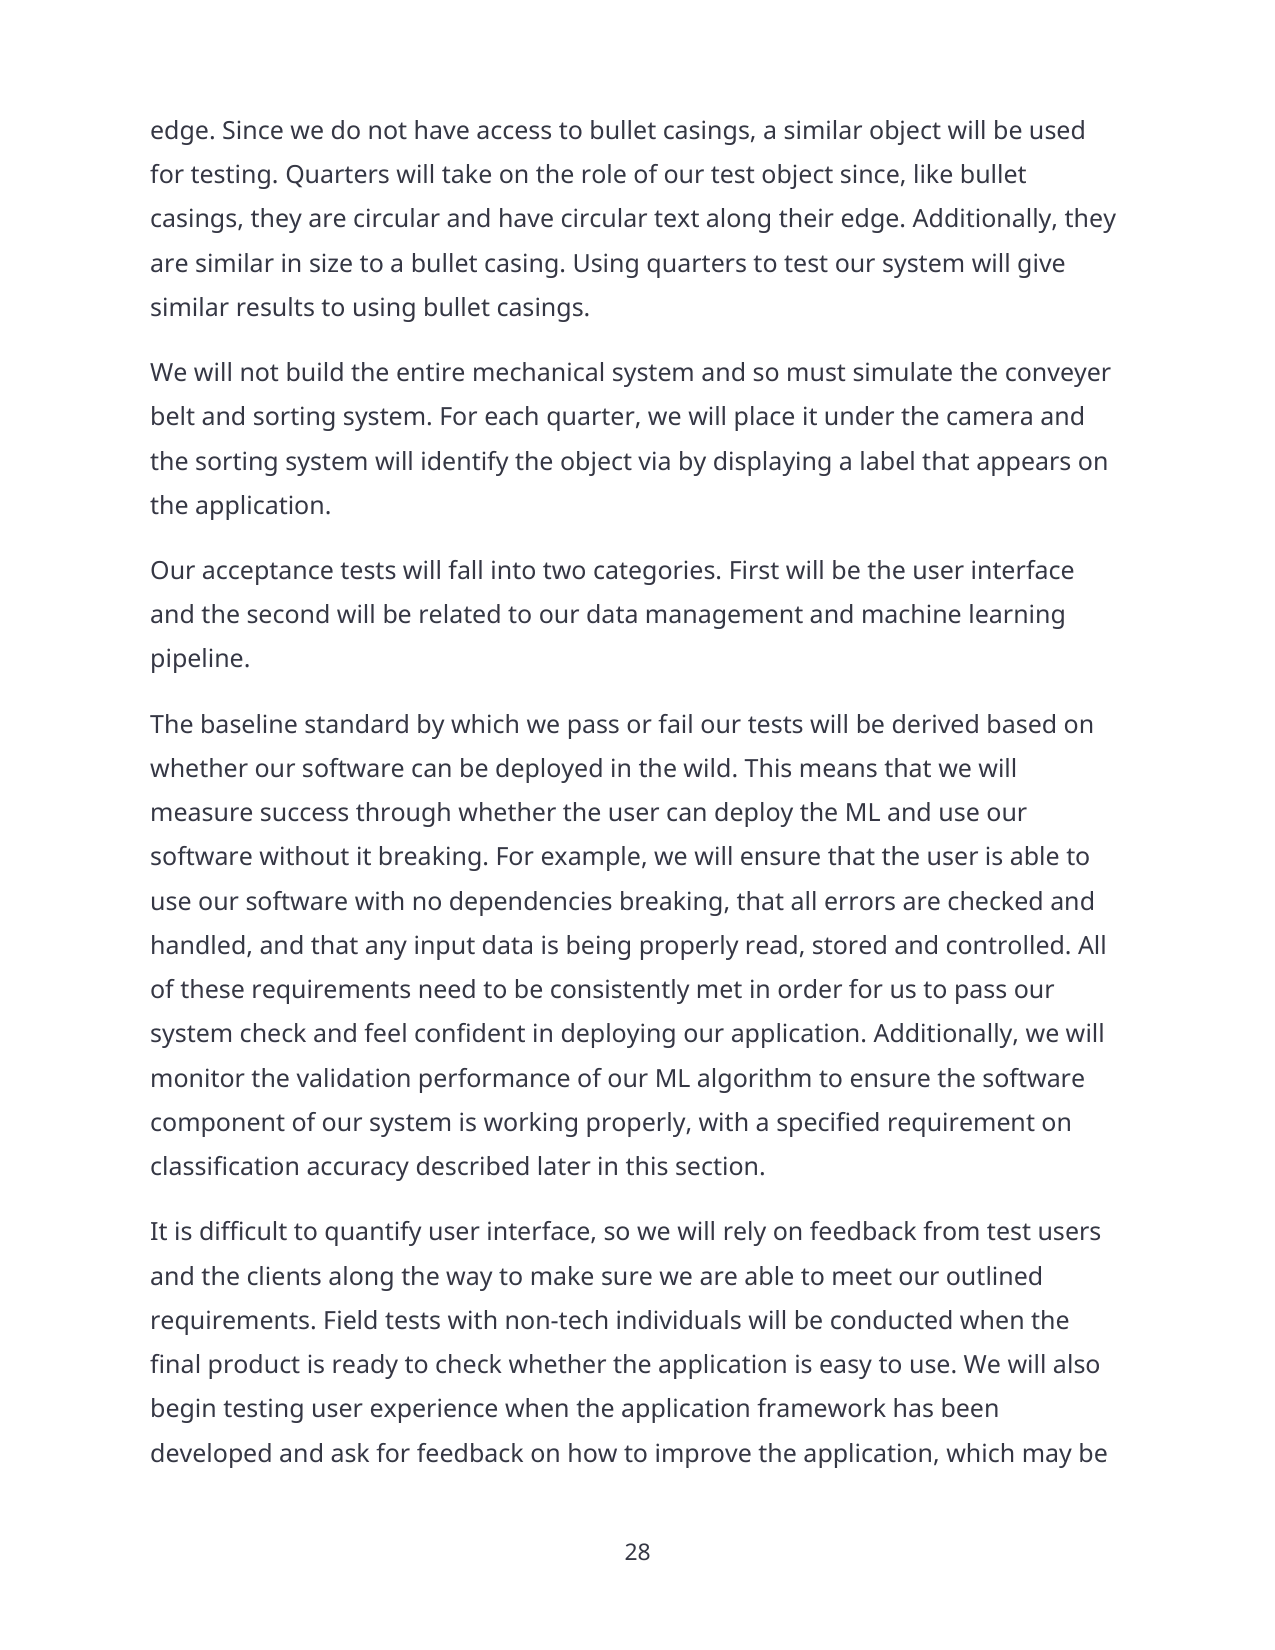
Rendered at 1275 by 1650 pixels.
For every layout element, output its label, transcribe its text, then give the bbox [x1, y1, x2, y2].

text The baseline standard by which we pass or fail our tests will be derived based on whether our software can be deployed in the wild. This means that we will measure success through whether the user can deploy the ML and use our software without it breaking. For example, we will ensure that the user is able to use our software with no dependencies breaking, that all errors are checked and handled, and that any input data is being properly read, stored and controlled. All of these requirements need to be consistently met in order for us to pass our system check and feel confident in deploying our application. Additionally, we will monitor the validation performance of our ML algorithm to ensure the software component of our system is working properly, with a specified requirement on classification accuracy described later in this section. [150, 706, 1125, 1183]
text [150, 1214, 1125, 1469]
text Our acceptance tests will fall into two categories. First will be the user interface and the second will be related to our data management and machine learning pipeline. [150, 553, 1125, 675]
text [150, 112, 1125, 324]
text We will not build the entire mechanical system and so must simulate the conveyer belt and sorting system. For each quarter, we will place it under the camera and the sorting system will identify the object via by displaying a label that appears on the application. [150, 355, 1125, 522]
